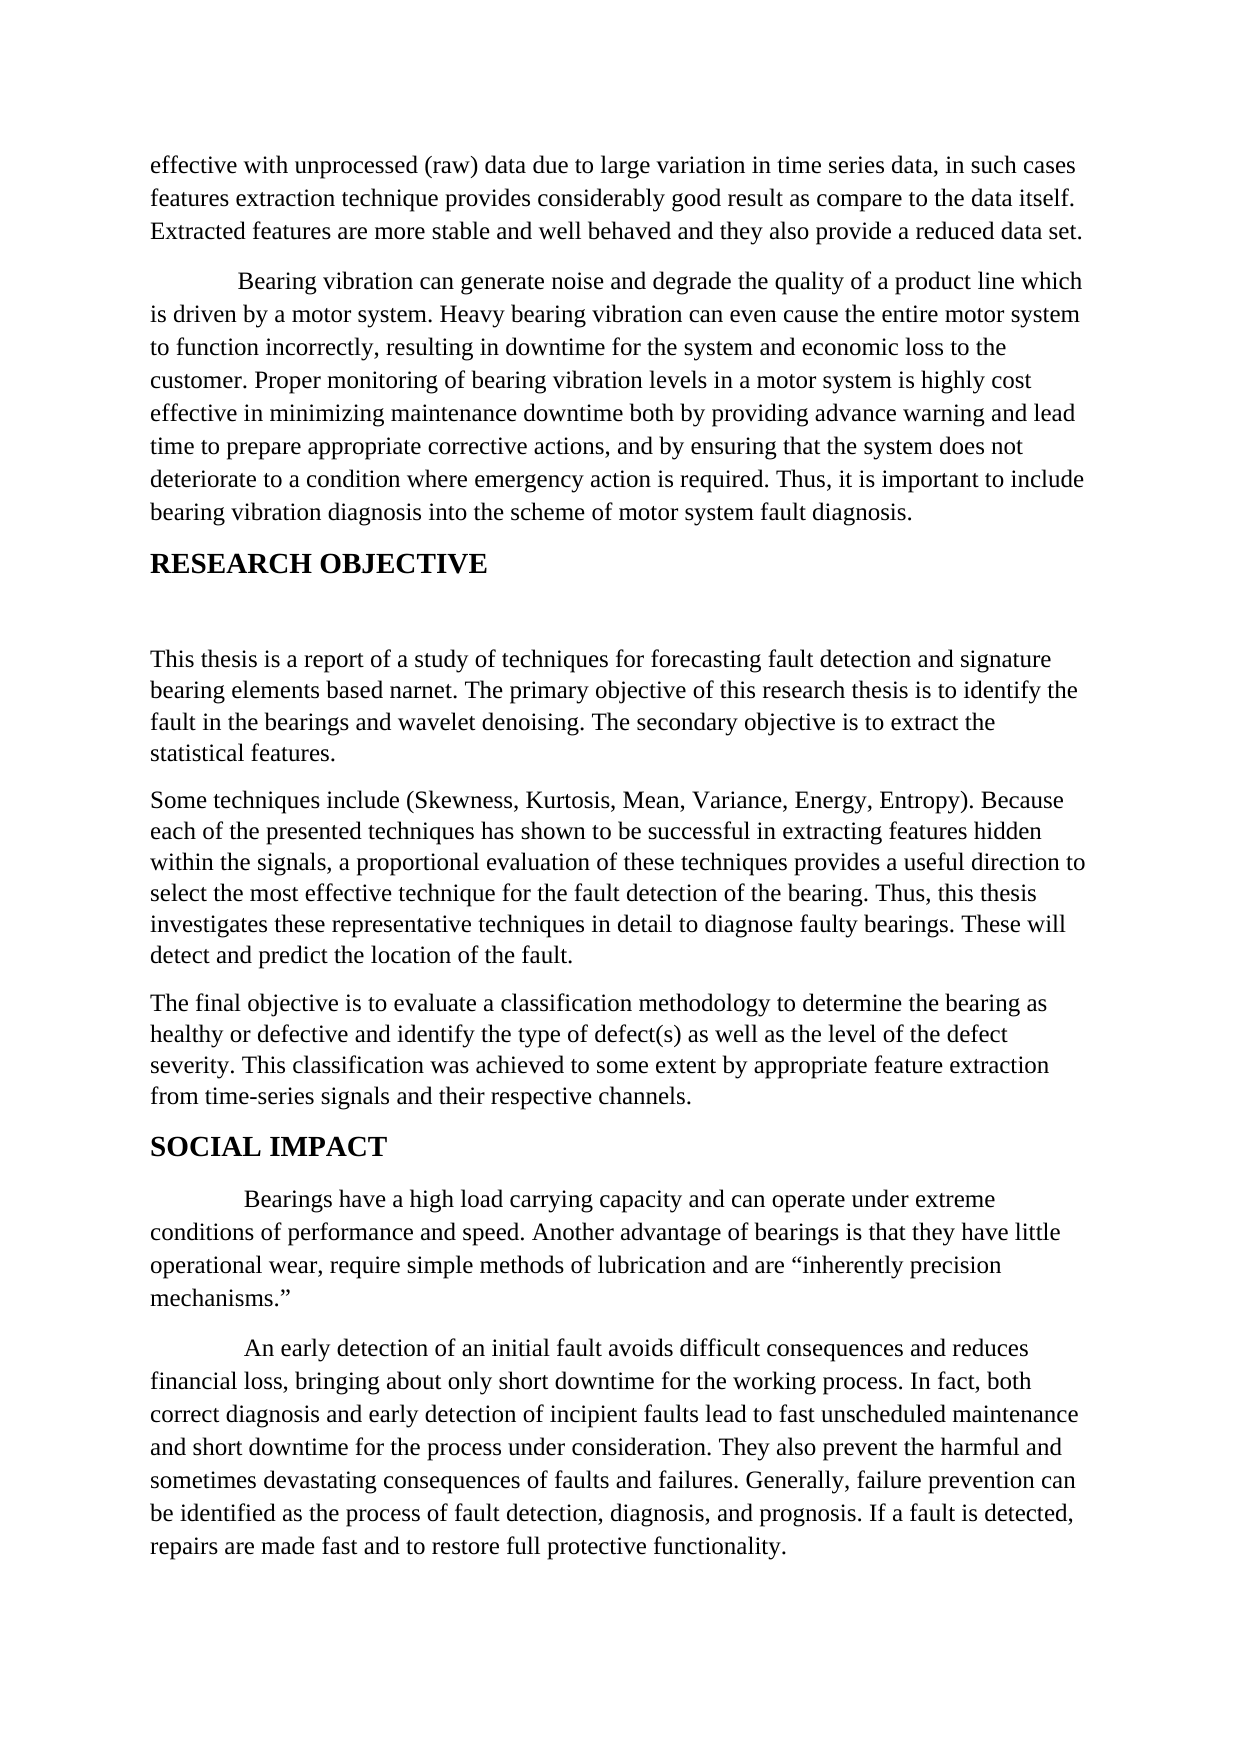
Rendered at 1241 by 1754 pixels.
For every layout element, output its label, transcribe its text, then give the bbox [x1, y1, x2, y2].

text RESEARCH OBJECTIVE [150, 547, 1090, 580]
text Bearing vibration can generate noise and degrade the quality of a product line which is driven by a motor system. Heavy bearing vibration can even cause the entire motor system to function incorrectly, resulting in downtime for the system and economic loss to the customer. Proper monitoring of bearing vibration levels in a motor system is highly cost effective in minimizing maintenance downtime both by providing advance warning and lead time to prepare appropriate corrective actions, and by ensuring that the system does not deteriorate to a condition where emergency action is required. Thus, it is important to include bearing vibration diagnosis into the scheme of motor system fault diagnosis. [150, 266, 1090, 526]
text The final objective is to evaluate a classification methodology to determine the bearing as healthy or defective and identify the type of defect(s) as well as the level of the defect severity. This classification was achieved to some extent by appropriate feature extraction from time-series signals and their respective channels. [150, 988, 1090, 1110]
text Bearings have a high load carrying capacity and can operate under extreme conditions of performance and speed. Another advantage of bearings is that they have little operational wear, require simple methods of lubrication and are “inherently precision mechanisms.” [150, 1184, 1090, 1312]
text An early detection of an initial fault avoids difficult consequences and reduces financial loss, bringing about only short downtime for the working process. In fact, both correct diagnosis and early detection of incipient faults lead to fast unscheduled maintenance and short downtime for the process under consideration. They also prevent the harmful and sometimes devastating consequences of faults and failures. Generally, failure prevention can be identified as the process of fault detection, diagnosis, and prognosis. If a fault is detected, repairs are made fast and to restore full protective functionality. [150, 1333, 1090, 1560]
text This thesis is a report of a study of techniques for forecasting fault detection and signature bearing elements based narnet. The primary objective of this research thesis is to identify the fault in the bearings and wavelet denoising. The secondary objective is to extract the statistical features. [150, 644, 1090, 766]
text SOCIAL IMPACT [150, 1129, 1090, 1163]
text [150, 150, 1090, 245]
text Some techniques include (Skewness, Kurtosis, Mean, Variance, Energy, Entropy). Because each of the presented techniques has shown to be successful in extracting features hidden within the signals, a proportional evaluation of these techniques provides a useful direction to select the most effective technique for the fault detection of the bearing. Thus, this thesis investigates these representative techniques in detail to diagnose faulty bearings. These will detect and predict the location of the fault. [150, 785, 1090, 969]
